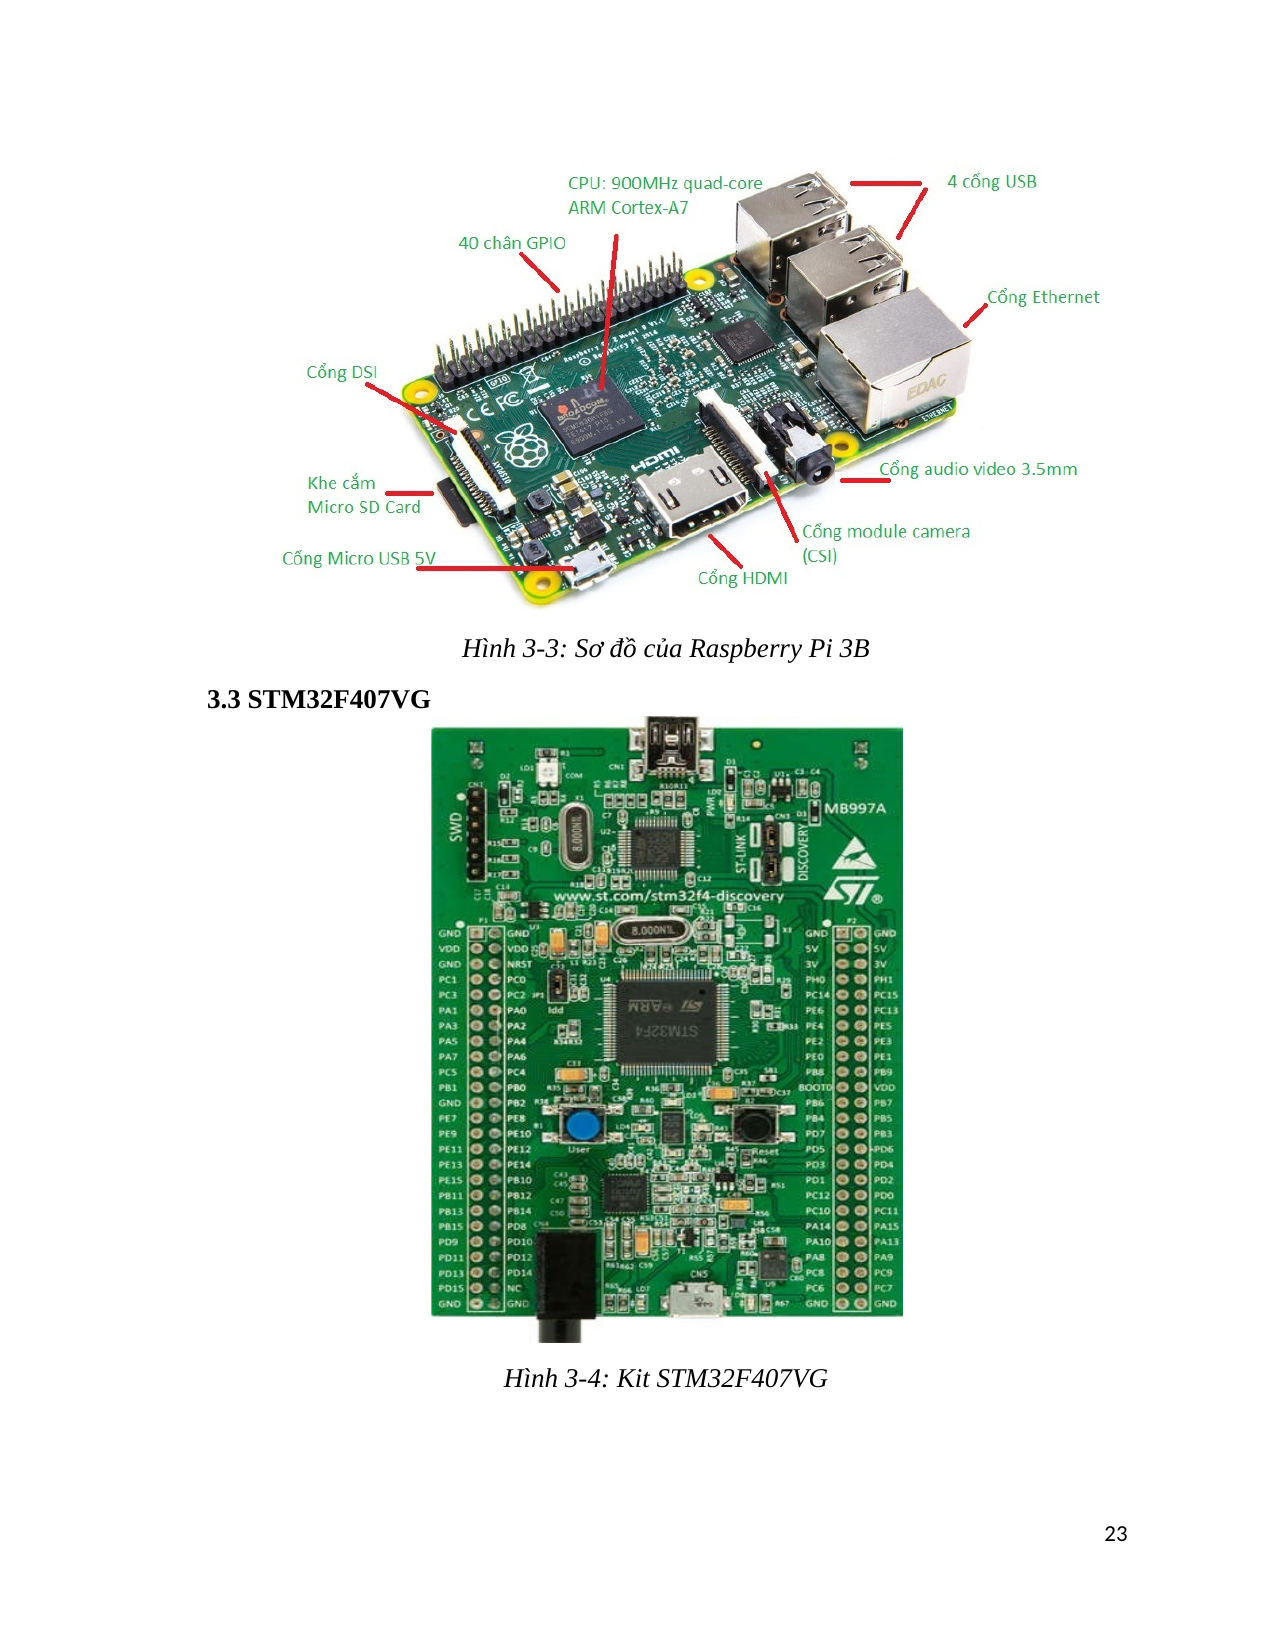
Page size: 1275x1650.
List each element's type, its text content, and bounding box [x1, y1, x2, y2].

picture [431, 716, 903, 1343]
subtitle 3.3 STM32F407VG [207, 683, 1127, 714]
picture [267, 147, 1105, 618]
